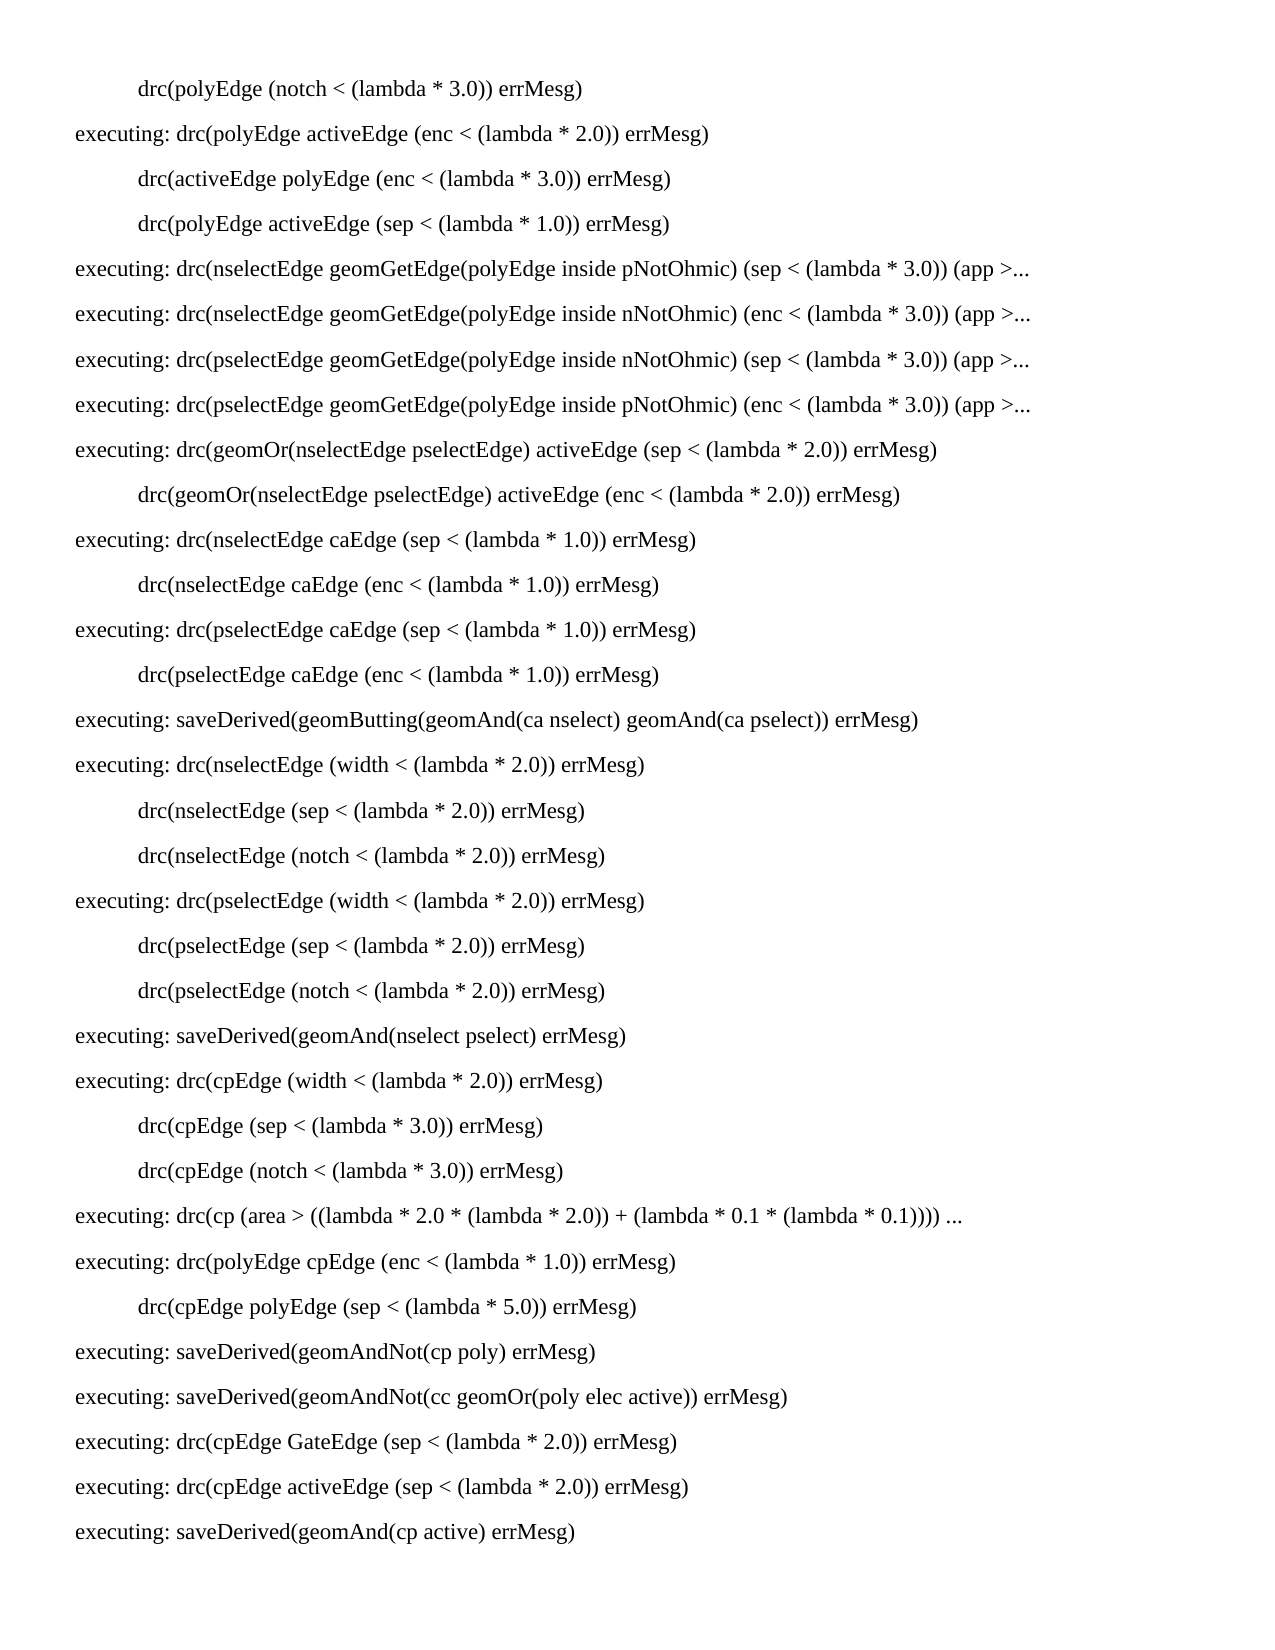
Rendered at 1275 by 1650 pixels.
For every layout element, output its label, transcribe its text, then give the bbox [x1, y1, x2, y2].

text executing: drc(pselectEdge caEdge (sep < (lambda * 1.0)) errMesg) [75, 616, 1200, 643]
text executing: drc(cpEdge (width < (lambda * 2.0)) errMesg) [75, 1067, 1200, 1094]
text executing: drc(pselectEdge geomGetEdge(polyEdge inside nNotOhmic) (sep < (lambda * 3.0)) (app >... [75, 346, 1200, 372]
text drc(geomOr(nselectEdge pselectEdge) activeEdge (enc < (lambda * 2.0)) errMesg) [75, 481, 1200, 507]
text executing: saveDerived(geomAnd(cp active) errMesg) [75, 1518, 1200, 1545]
text drc(cpEdge (notch < (lambda * 3.0)) errMesg) [75, 1157, 1200, 1184]
text drc(nselectEdge caEdge (enc < (lambda * 1.0)) errMesg) [75, 571, 1200, 597]
text executing: saveDerived(geomAnd(nselect pselect) errMesg) [75, 1022, 1200, 1048]
text drc(polyEdge activeEdge (sep < (lambda * 1.0)) errMesg) [75, 210, 1200, 237]
text executing: drc(pselectEdge (width < (lambda * 2.0)) errMesg) [75, 887, 1200, 913]
text drc(nselectEdge (sep < (lambda * 2.0)) errMesg) [75, 797, 1200, 823]
text drc(cpEdge (sep < (lambda * 3.0)) errMesg) [75, 1112, 1200, 1139]
text executing: drc(geomOr(nselectEdge pselectEdge) activeEdge (sep < (lambda * 2.0)) errMesg) [75, 436, 1200, 462]
text drc(pselectEdge caEdge (enc < (lambda * 1.0)) errMesg) [75, 661, 1200, 688]
text executing: saveDerived(geomAndNot(cc geomOr(poly elec active)) errMesg) [75, 1383, 1200, 1409]
text drc(pselectEdge (notch < (lambda * 2.0)) errMesg) [75, 977, 1200, 1003]
text executing: drc(cpEdge activeEdge (sep < (lambda * 2.0)) errMesg) [75, 1473, 1200, 1499]
text drc(activeEdge polyEdge (enc < (lambda * 3.0)) errMesg) [75, 165, 1200, 192]
text executing: drc(pselectEdge geomGetEdge(polyEdge inside pNotOhmic) (enc < (lambda * 3.0)) (app >... [75, 391, 1200, 417]
text executing: drc(cpEdge GateEdge (sep < (lambda * 2.0)) errMesg) [75, 1428, 1200, 1454]
text executing: drc(nselectEdge (width < (lambda * 2.0)) errMesg) [75, 752, 1200, 778]
text executing: drc(nselectEdge geomGetEdge(polyEdge inside pNotOhmic) (sep < (lambda * 3.0)) (app >... [75, 255, 1200, 282]
text executing: saveDerived(geomButting(geomAnd(ca nselect) geomAnd(ca pselect)) errMesg) [75, 706, 1200, 733]
text executing: drc(polyEdge activeEdge (enc < (lambda * 2.0)) errMesg) [75, 120, 1200, 146]
text executing: drc(cp (area > ((lambda * 2.0 * (lambda * 2.0)) + (lambda * 0.1 * (lambda * 0.1)))) ... [75, 1203, 1200, 1229]
text executing: drc(nselectEdge geomGetEdge(polyEdge inside nNotOhmic) (enc < (lambda * 3.0)) (app >... [75, 301, 1200, 327]
text executing: saveDerived(geomAndNot(cp poly) errMesg) [75, 1338, 1200, 1364]
text drc(cpEdge polyEdge (sep < (lambda * 5.0)) errMesg) [75, 1293, 1200, 1319]
text drc(pselectEdge (sep < (lambda * 2.0)) errMesg) [75, 932, 1200, 958]
text executing: drc(nselectEdge caEdge (sep < (lambda * 1.0)) errMesg) [75, 526, 1200, 552]
text drc(nselectEdge (notch < (lambda * 2.0)) errMesg) [75, 842, 1200, 868]
text drc(polyEdge (notch < (lambda * 3.0)) errMesg) [75, 75, 1200, 101]
text executing: drc(polyEdge cpEdge (enc < (lambda * 1.0)) errMesg) [75, 1248, 1200, 1274]
